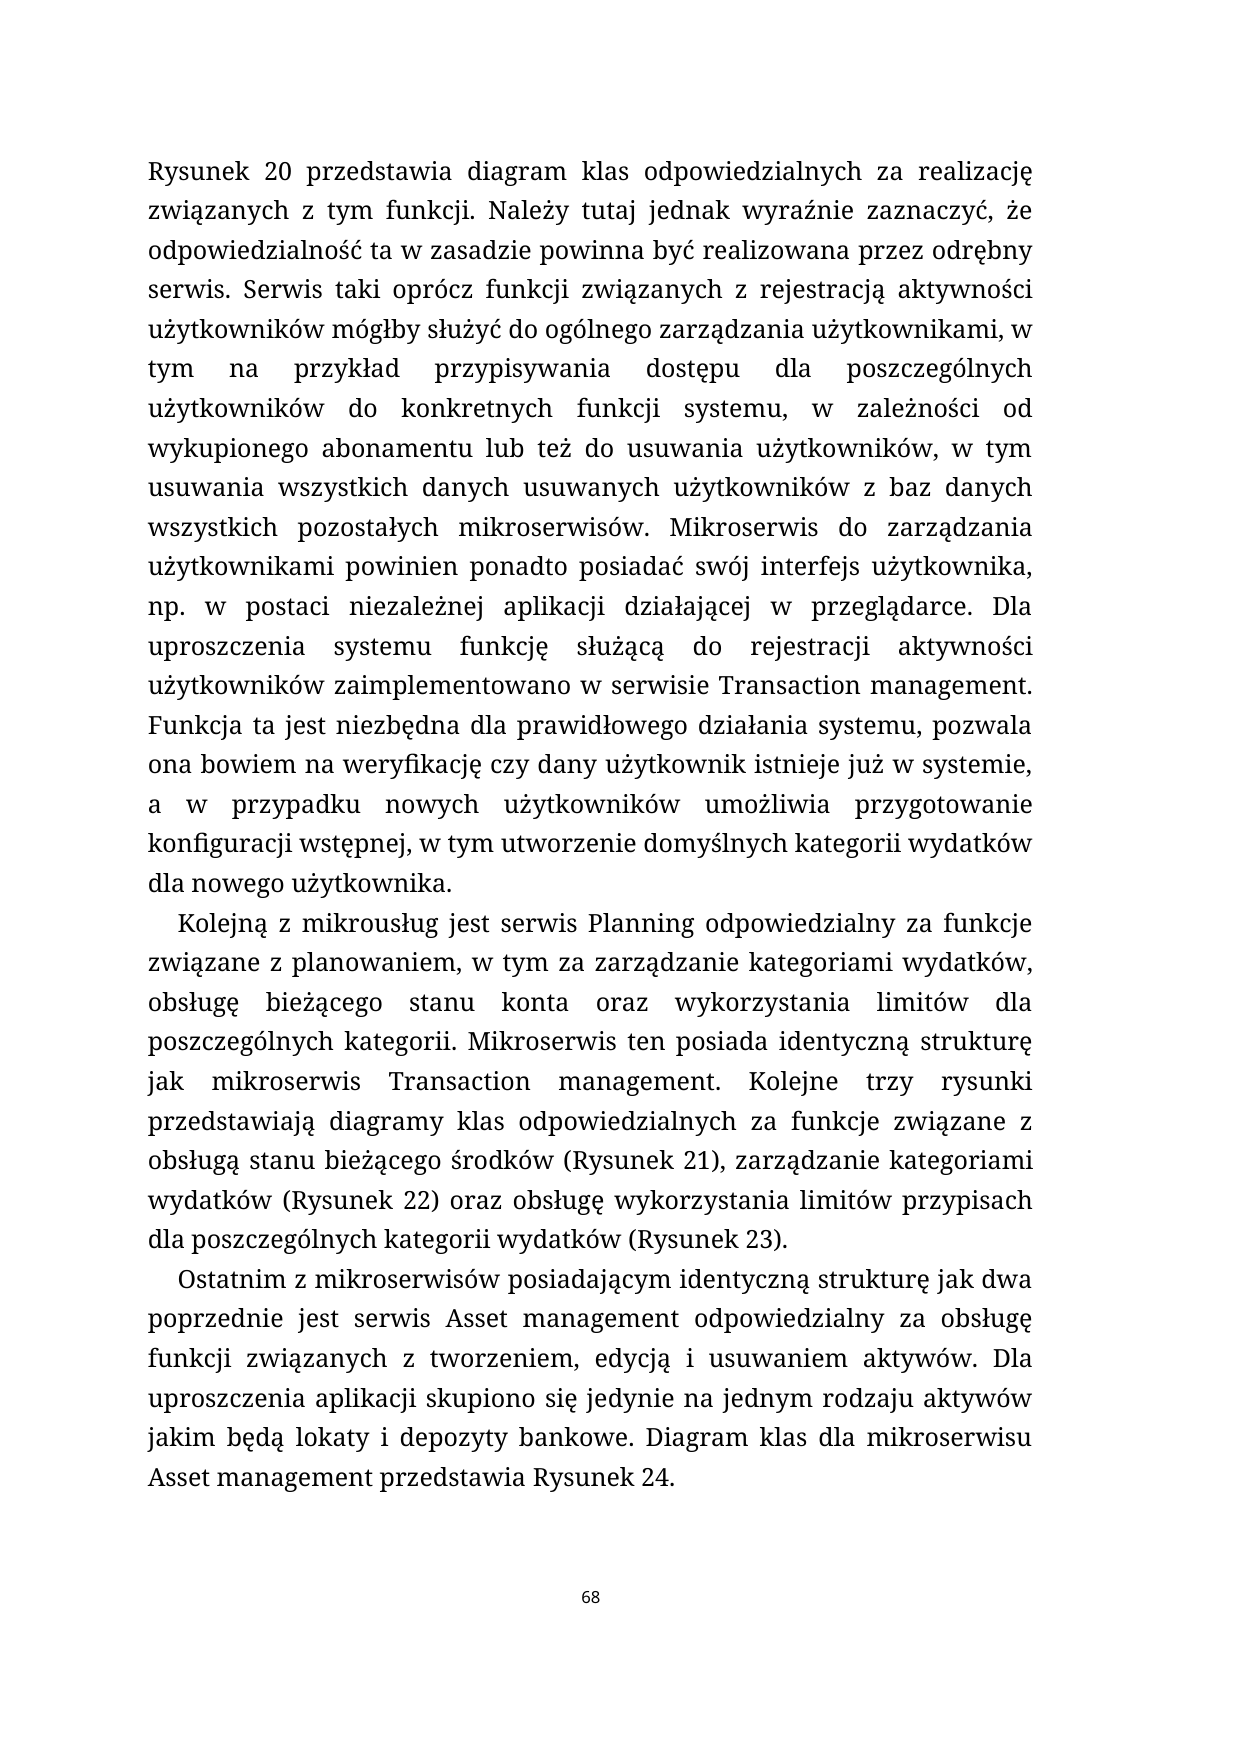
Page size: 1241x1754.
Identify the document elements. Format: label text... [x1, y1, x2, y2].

text Kolejną z mikrousług jest serwis Planning odpowiedzialny za funkcje związane z planowaniem, w tym za zarządzanie kategoriami wydatków, obsługę bieżącego stanu konta oraz wykorzystania limitów dla poszczególnych kategorii. Mikroserwis ten posiada identyczną strukturę jak mikroserwis Transaction management. Kolejne trzy rysunki przedstawiają diagramy klas odpowiedzialnych za funkcje związane z obsługą stanu bieżącego środków (Rysunek 21), zarządzanie kategoriami wydatków (Rysunek 22) oraz obsługę wykorzystania limitów przypisach dla poszczególnych kategorii wydatków (Rysunek 23). [148, 900, 1033, 1256]
text Ostatnim z mikroserwisów posiadającym identyczną strukturę jak dwa poprzednie jest serwis Asset management odpowiedzialny za obsługę funkcji związanych z tworzeniem, edycją i usuwaniem aktywów. Dla uproszczenia aplikacji skupiono się jedynie na jednym rodzaju aktywów jakim będą lokaty i depozyty bankowe. Diagram klas dla mikroserwisu Asset management przedstawia Rysunek 24. [148, 1256, 1033, 1493]
